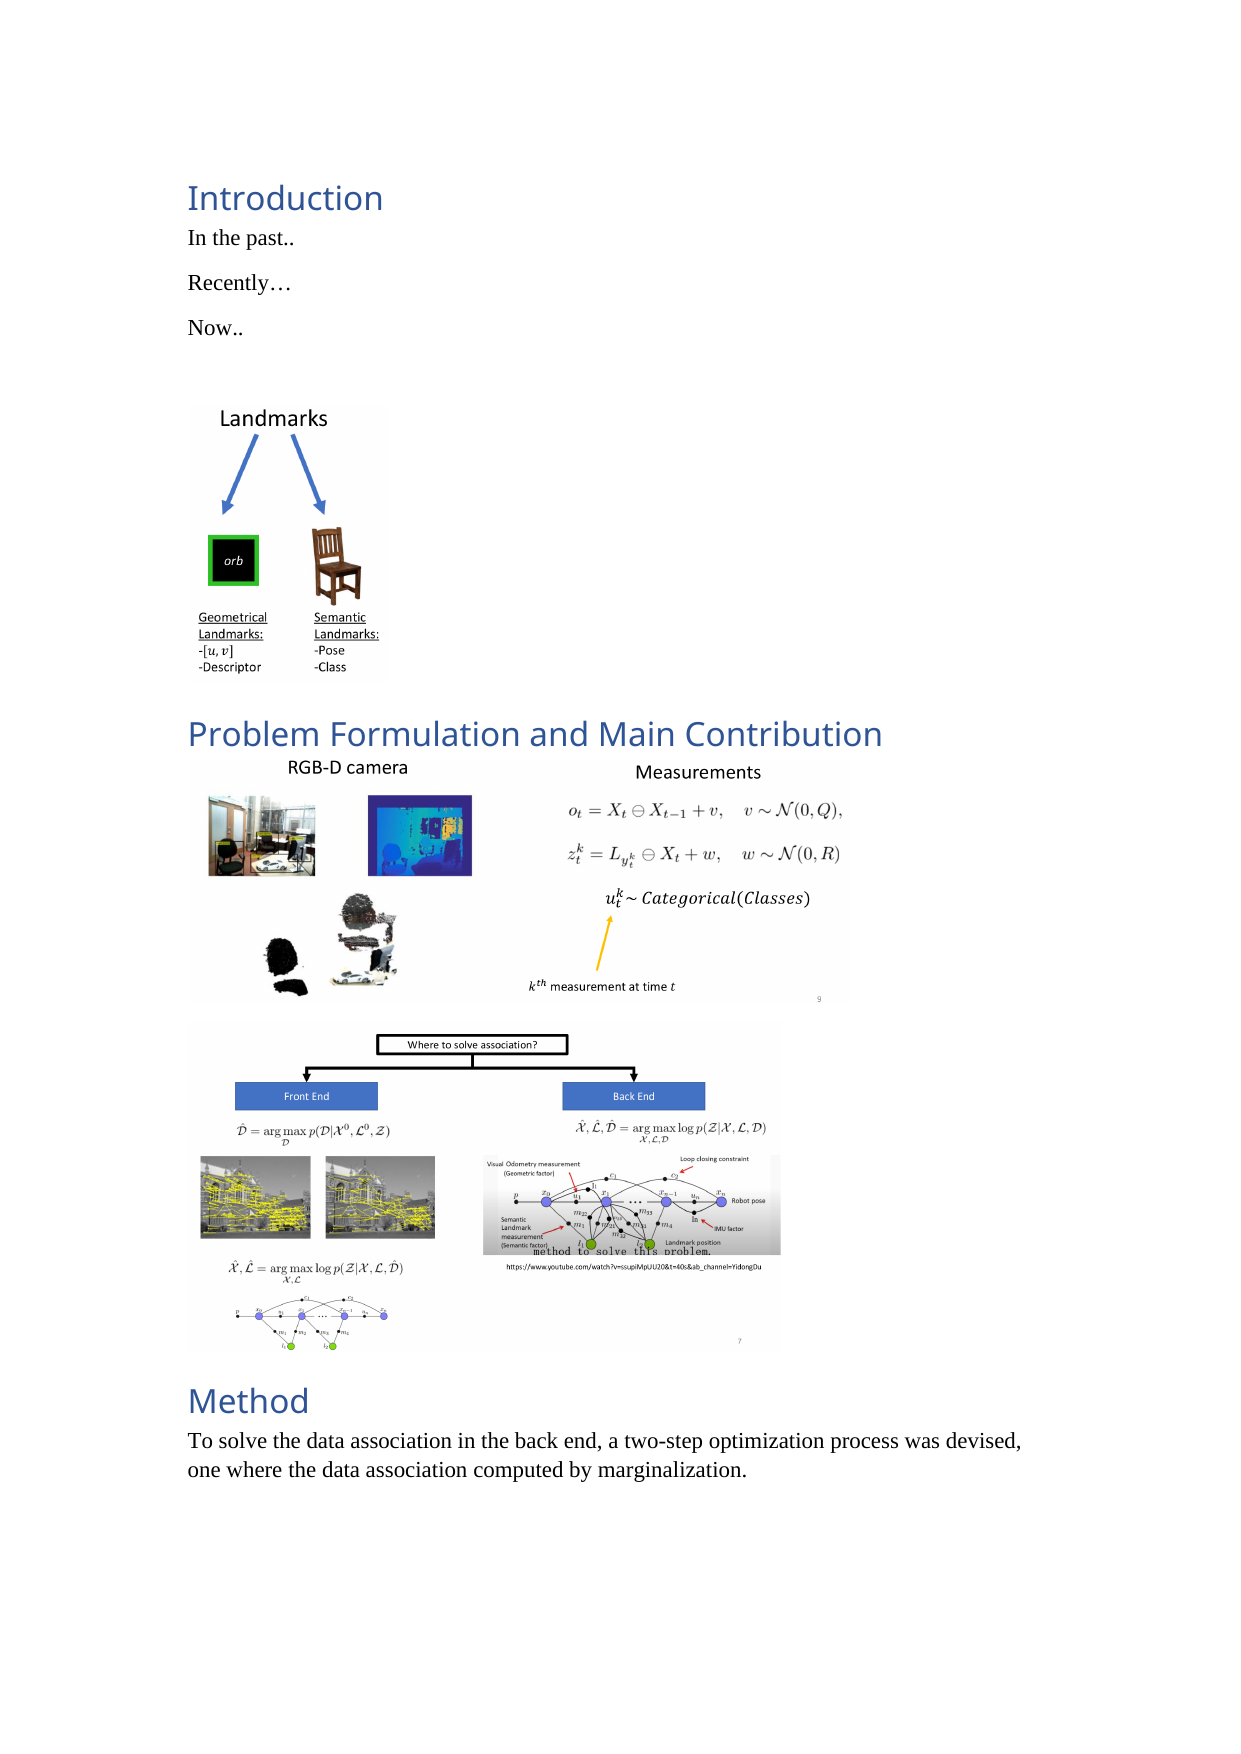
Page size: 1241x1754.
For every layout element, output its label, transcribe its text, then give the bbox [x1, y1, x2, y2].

picture [187, 759, 853, 1003]
subtitle Introduction [187, 175, 1053, 220]
text Recently… [187, 269, 1053, 295]
picture [187, 1021, 781, 1352]
text In the past.. [187, 224, 1053, 250]
picture [187, 404, 390, 684]
text Now.. [187, 314, 1053, 341]
subtitle Method [187, 1378, 1053, 1424]
subtitle Problem Formulation and Main Contribution [187, 710, 1053, 756]
text To solve the data association in the back end, a two-step optimization process was devised, one where the data association computed by marginalization. [187, 1427, 1053, 1482]
